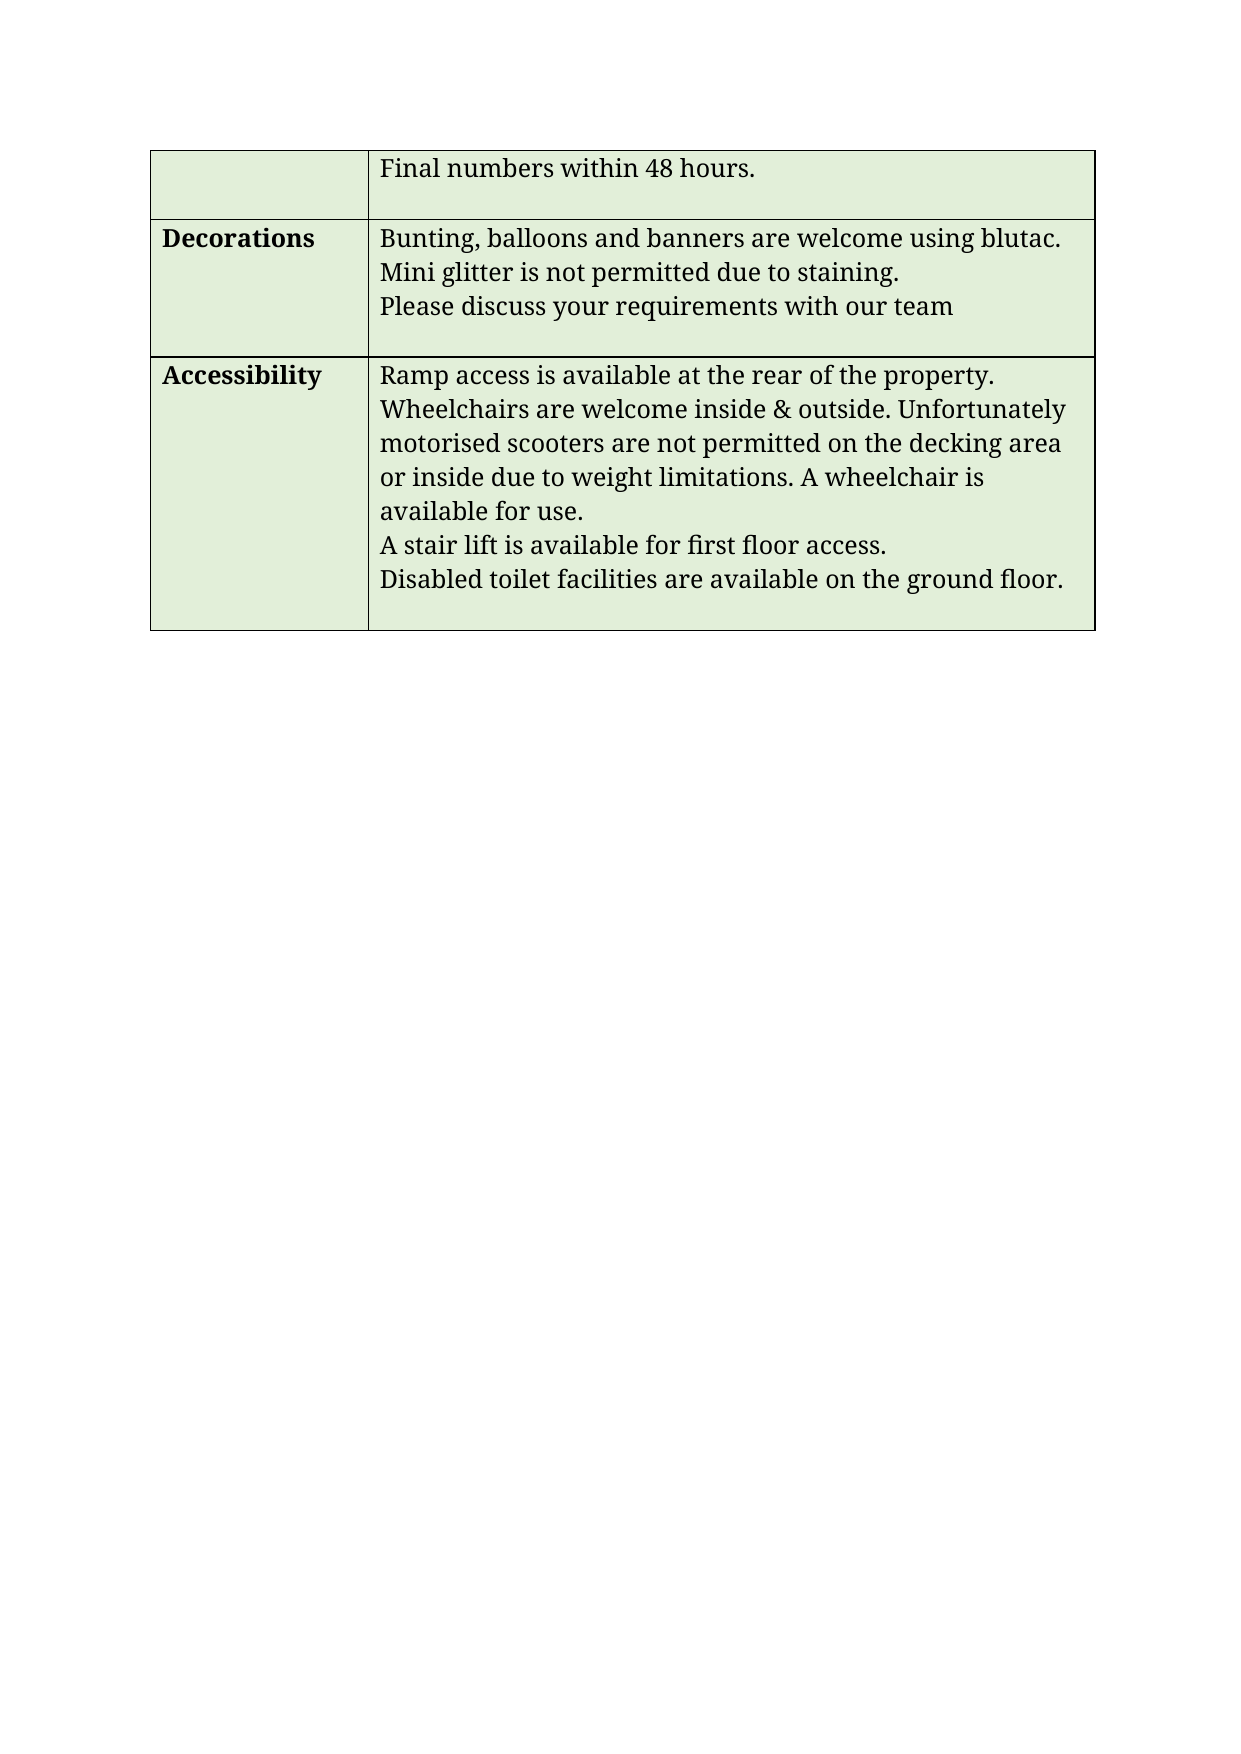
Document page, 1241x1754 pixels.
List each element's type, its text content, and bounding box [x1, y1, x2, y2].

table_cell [151, 151, 368, 219]
table_cell Ramp access is available at the rear of the property. Wheelchairs are welcome inside & outside. Unfortunately motorised scooters are not permitted on the decking area or inside due to weight limitations. A wheelchair is available for use. A stair lift is available for first floor access. Disabled toilet facilities are available on the ground floor. [369, 358, 1094, 630]
table_cell Bunting, balloons and banners are welcome using blutac. Mini glitter is not permitted due to staining. Please discuss your requirements with our team [369, 220, 1094, 356]
table_cell Accessibility [151, 358, 368, 630]
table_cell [369, 151, 1094, 219]
table_cell Decorations [151, 220, 368, 356]
